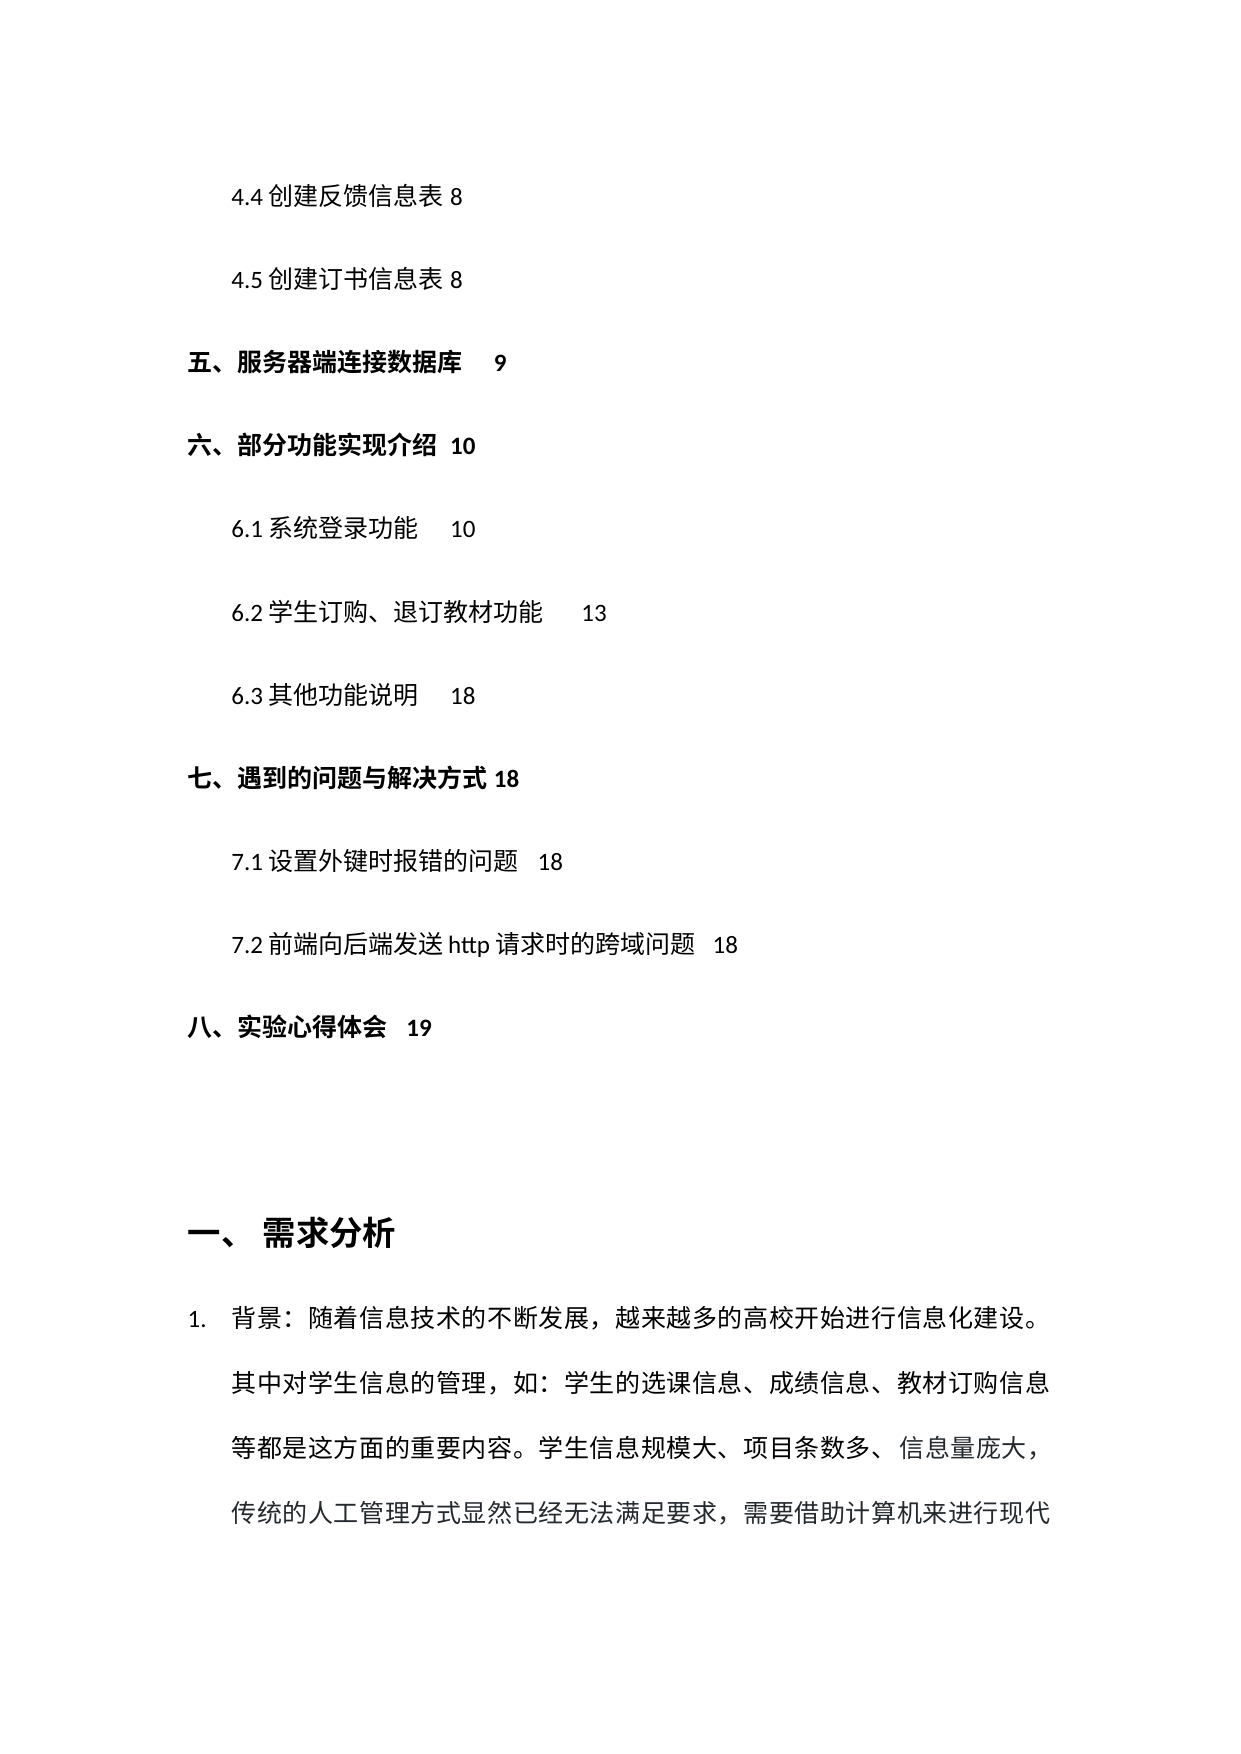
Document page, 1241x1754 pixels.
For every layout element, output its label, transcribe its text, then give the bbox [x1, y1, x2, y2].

subtitle 需求分析 [187, 1199, 1053, 1264]
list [187, 1284, 1053, 1544]
